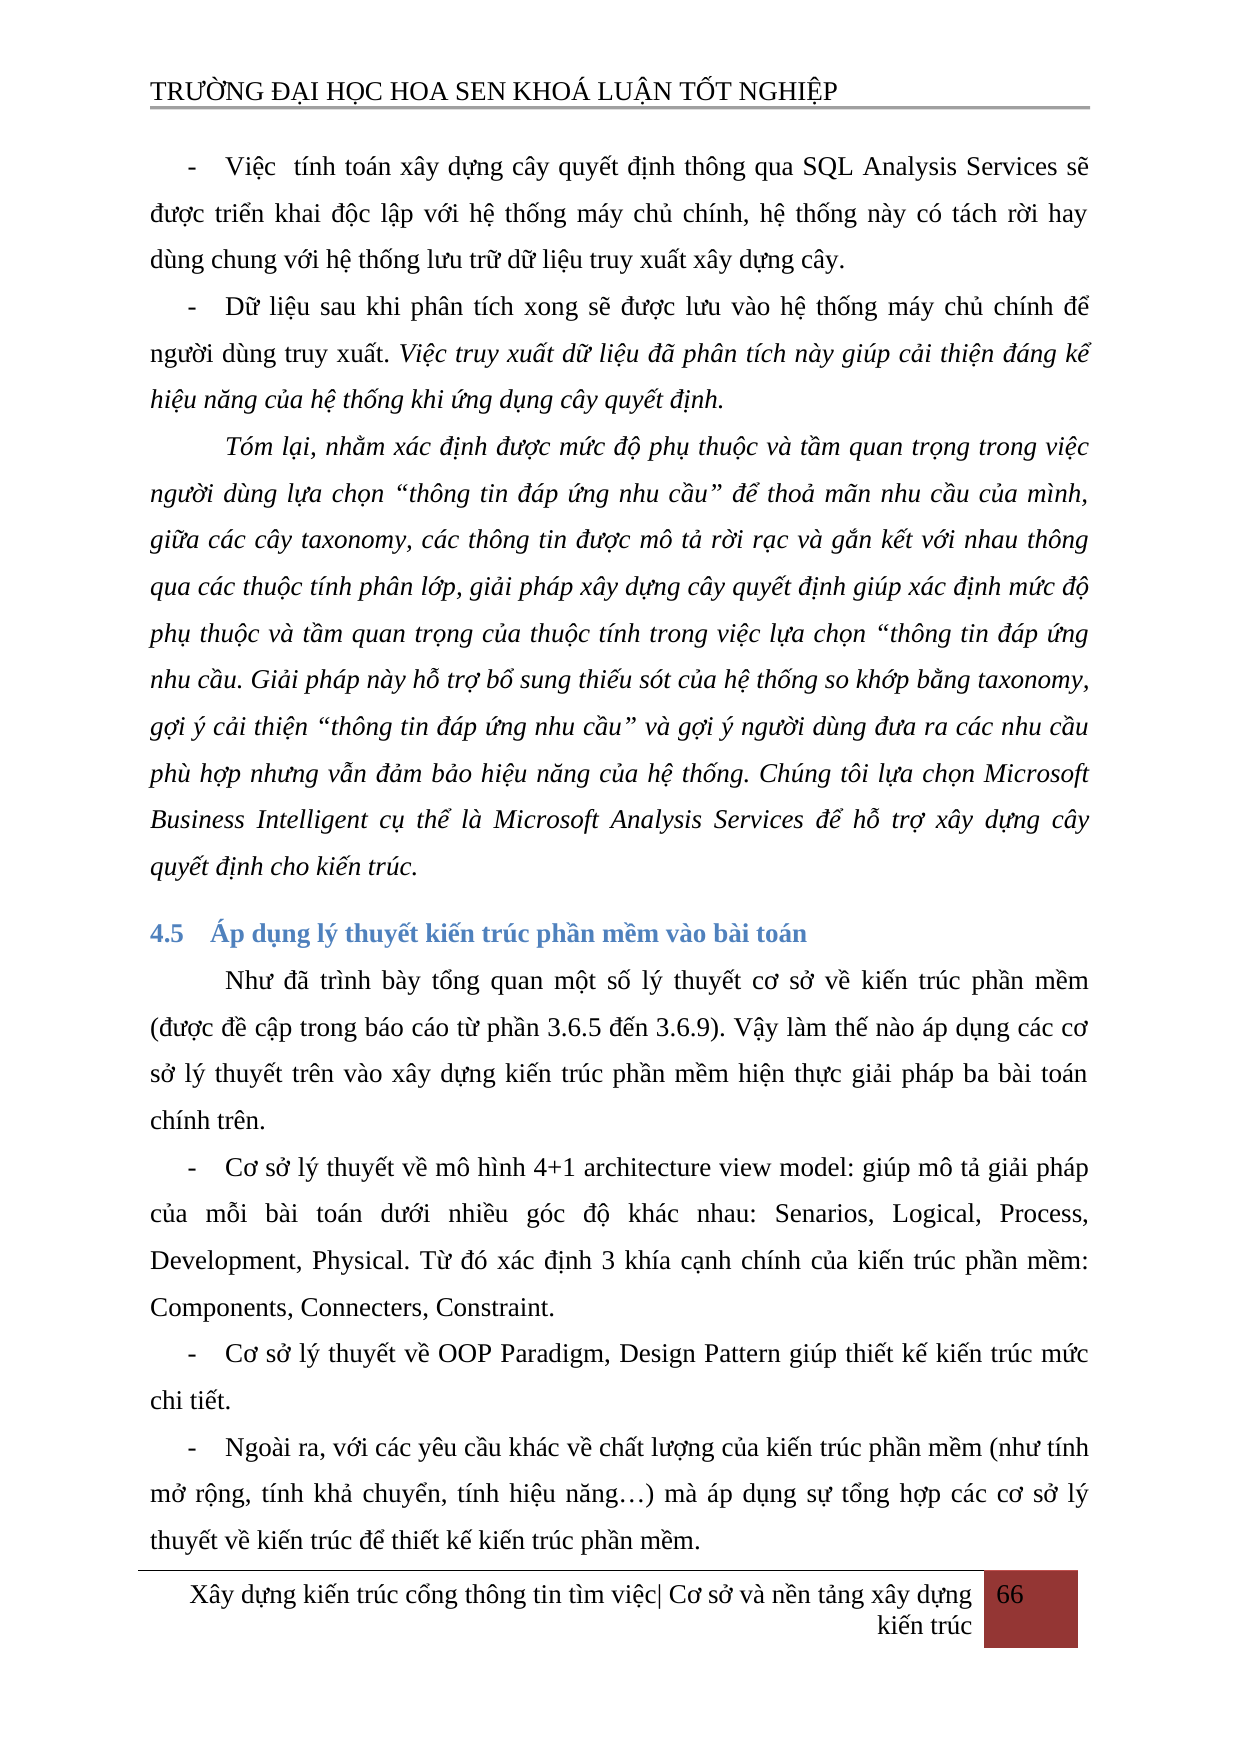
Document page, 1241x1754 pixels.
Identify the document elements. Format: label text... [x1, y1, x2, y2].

text Như đã trình bày tổng quan một số lý thuyết cơ sở về kiến trúc phần mềm (được đề cập trong báo cáo từ phần 3.6.5 đến 3.6.9). Vậy làm thế nào áp dụng các cơ sở lý thuyết trên vào xây dựng kiến trúc phần mềm hiện thực giải pháp ba bài toán chính trên. [150, 964, 1090, 1135]
list Dữ liệu sau khi phân tích xong sẽ được lưu vào hệ thống máy chủ chính để người dùng truy xuất. Việc truy xuất dữ liệu đã phân tích này giúp cải thiện đáng kể hiệu năng của hệ thống khi ứng dụng cây quyết định. [150, 290, 1090, 414]
list Cơ sở lý thuyết về mô hình 4+1 architecture view model: giúp mô tả giải pháp của mỗi bài toán dưới nhiều góc độ khác nhau: Senarios, Logical, Process, Development, Physical. Từ đó xác định 3 khía cạnh chính của kiến trúc phần mềm: Components, Connecters, Constraint. [150, 1151, 1090, 1322]
list Tóm lại, nhằm xác định được mức độ phụ thuộc và tầm quan trọng trong việc người dùng lựa chọn “thông tin đáp ứng nhu cầu” để thoả mãn nhu cầu của mình, giữa các cây taxonomy, các thông tin được mô tả rời rạc và gắn kết với nhau thông qua các thuộc tính phân lớp, giải pháp xây dựng cây quyết định giúp xác định mức độ phụ thuộc và tầm quan trọng của thuộc tính trong việc lựa chọn “thông tin đáp ứng nhu cầu. Giải pháp này hỗ trợ bổ sung thiếu sót của hệ thống so khớp bằng taxonomy, gợi ý cải thiện “thông tin đáp ứng nhu cầu” và gợi ý người dùng đưa ra các nhu cầu phù hợp nhưng vẫn đảm bảo hiệu năng của hệ thống. Chúng tôi lựa chọn Microsoft Business Intelligent cụ thể là Microsoft Analysis Services để hỗ trợ xây dựng cây quyết định cho kiến trúc. [150, 430, 1090, 881]
list Cơ sở lý thuyết về OOP Paradigm, Design Pattern giúp thiết kế kiến trúc mức chi tiết. [150, 1337, 1090, 1415]
subtitle Áp dụng lý thuyết kiến trúc phần mềm vào bài toán [150, 917, 1090, 949]
list Việc tính toán xây dựng cây quyết định thông qua SQL Analysis Services sẽ được triển khai độc lập với hệ thống máy chủ chính, hệ thống này có tách rời hay dùng chung với hệ thống lưu trữ dữ liệu truy xuất xây dựng cây. [150, 150, 1090, 274]
list Ngoài ra, với các yêu cầu khác về chất lượng của kiến trúc phần mềm (như tính mở rộng, tính khả chuyển, tính hiệu năng…) mà áp dụng sự tổng hợp các cơ sở lý thuyết về kiến trúc để thiết kế kiến trúc phần mềm. [150, 1431, 1090, 1555]
